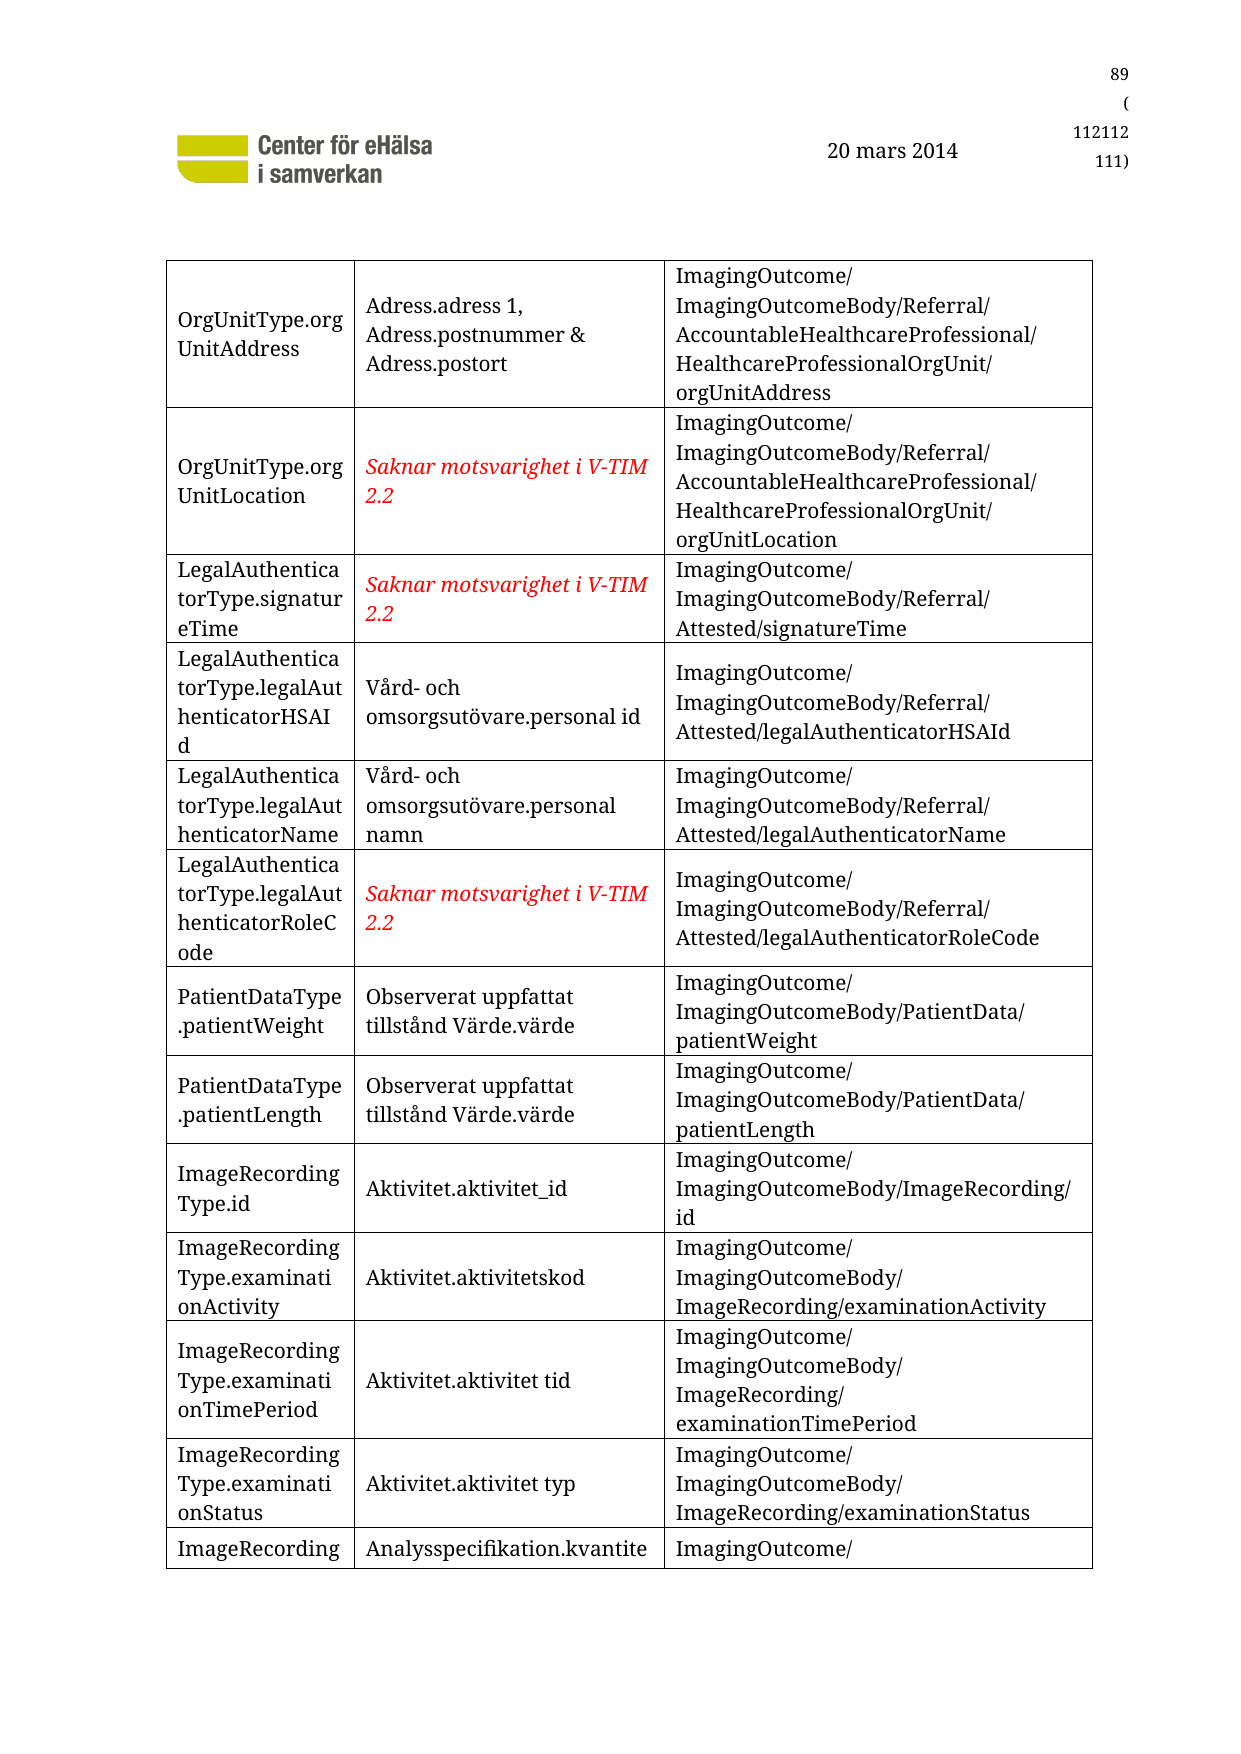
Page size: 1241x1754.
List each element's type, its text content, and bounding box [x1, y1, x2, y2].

table_cell Saknar motsvarighet i V-TIM 2.2 [355, 408, 664, 554]
table_cell ImagingOutcome/ImagingOutcomeBody/Referral/AccountableHealthcareProfessional/HealthcareProfessionalOrgUnit/orgUnitAddress [665, 261, 1092, 407]
table_cell LegalAuthenticatorType.legalAuthenticatorName [167, 761, 354, 848]
table_cell ImageRecordingType.id [167, 1144, 354, 1232]
table_cell Observerat uppfattat tillstånd Värde.värde [355, 1056, 664, 1143]
table_cell ImagingOutcome/ImagingOutcomeBody/ImageRecording/id [665, 1144, 1092, 1232]
table_cell Aktivitet.aktivitet tid [355, 1321, 664, 1438]
table_cell ImagingOutcome/ImagingOutcomeBody/Referral/AccountableHealthcareProfessional/HealthcareProfessionalOrgUnit/orgUnitLocation [665, 408, 1092, 554]
table_cell ImageRecordingType.examinationStatus [167, 1439, 354, 1527]
table_cell ImagingOutcome/ImagingOutcomeBody/Referral/Attested/legalAuthenticatorHSAId [665, 643, 1092, 760]
table_cell OrgUnitType.orgUnitLocation [167, 408, 354, 554]
table_cell LegalAuthenticatorType.legalAuthenticatorRoleCode [167, 850, 354, 966]
table_cell ImagingOutcome/ImagingOutcomeBody/ImageRecording/numberOfImages [665, 1528, 1092, 1568]
table_cell ImagingOutcome/ImagingOutcomeBody/ImageRecording/examinationTimePeriod [665, 1321, 1092, 1438]
table_cell LegalAuthenticatorType.legalAuthenticatorHSAId [167, 643, 354, 760]
table_cell PatientDataType.patientWeight [167, 967, 354, 1055]
table_cell ImagingOutcome/ImagingOutcomeBody/ImageRecording/examinationStatus [665, 1439, 1092, 1527]
table_cell Aktivitet.aktivitet_id [355, 1144, 664, 1232]
table_cell LegalAuthenticatorType.signatureTime [167, 555, 354, 642]
table_cell Adress.adress 1, Adress.postnummer & Adress.postort [355, 261, 664, 407]
table_cell ImagingOutcome/ImagingOutcomeBody/ImageRecording/examinationActivity [665, 1233, 1092, 1320]
table_cell ImagingOutcome/ImagingOutcomeBody/PatientData/patientLength [665, 1056, 1092, 1143]
table_cell PatientDataType.patientLength [167, 1056, 354, 1143]
table_cell Analysspecifikation.kvantitet [355, 1528, 664, 1568]
table_cell Aktivitet.aktivitet typ [355, 1439, 664, 1527]
table_cell Saknar motsvarighet i V-TIM 2.2 [355, 850, 664, 966]
table_cell ImagingOutcome/ImagingOutcomeBody/Referral/Attested/legalAuthenticatorName [665, 761, 1092, 848]
table_cell ImagingOutcome/ImagingOutcomeBody/Referral/Attested/legalAuthenticatorRoleCode [665, 850, 1092, 966]
table_cell Observerat uppfattat tillstånd Värde.värde [355, 967, 664, 1055]
table_cell Saknar motsvarighet i V-TIM 2.2 [355, 555, 664, 642]
table_cell OrgUnitType.orgUnitAddress [167, 261, 354, 407]
table_cell ImageRecordingType.examinationTimePeriod [167, 1321, 354, 1438]
table_cell ImagingOutcome/ImagingOutcomeBody/Referral/Attested/signatureTime [665, 555, 1092, 642]
table_cell ImageRecordingType.examinationActivity [167, 1233, 354, 1320]
picture [177, 135, 432, 183]
table_cell Vård- och omsorgsutövare.personal namn [355, 761, 664, 848]
table_cell ImageRecordingType.numberOfImages [167, 1528, 354, 1568]
table_cell Aktivitet.aktivitetskod [355, 1233, 664, 1320]
table_cell ImagingOutcome/ImagingOutcomeBody/PatientData/patientWeight [665, 967, 1092, 1055]
table_cell Vård- och omsorgsutövare.personal id [355, 643, 664, 760]
